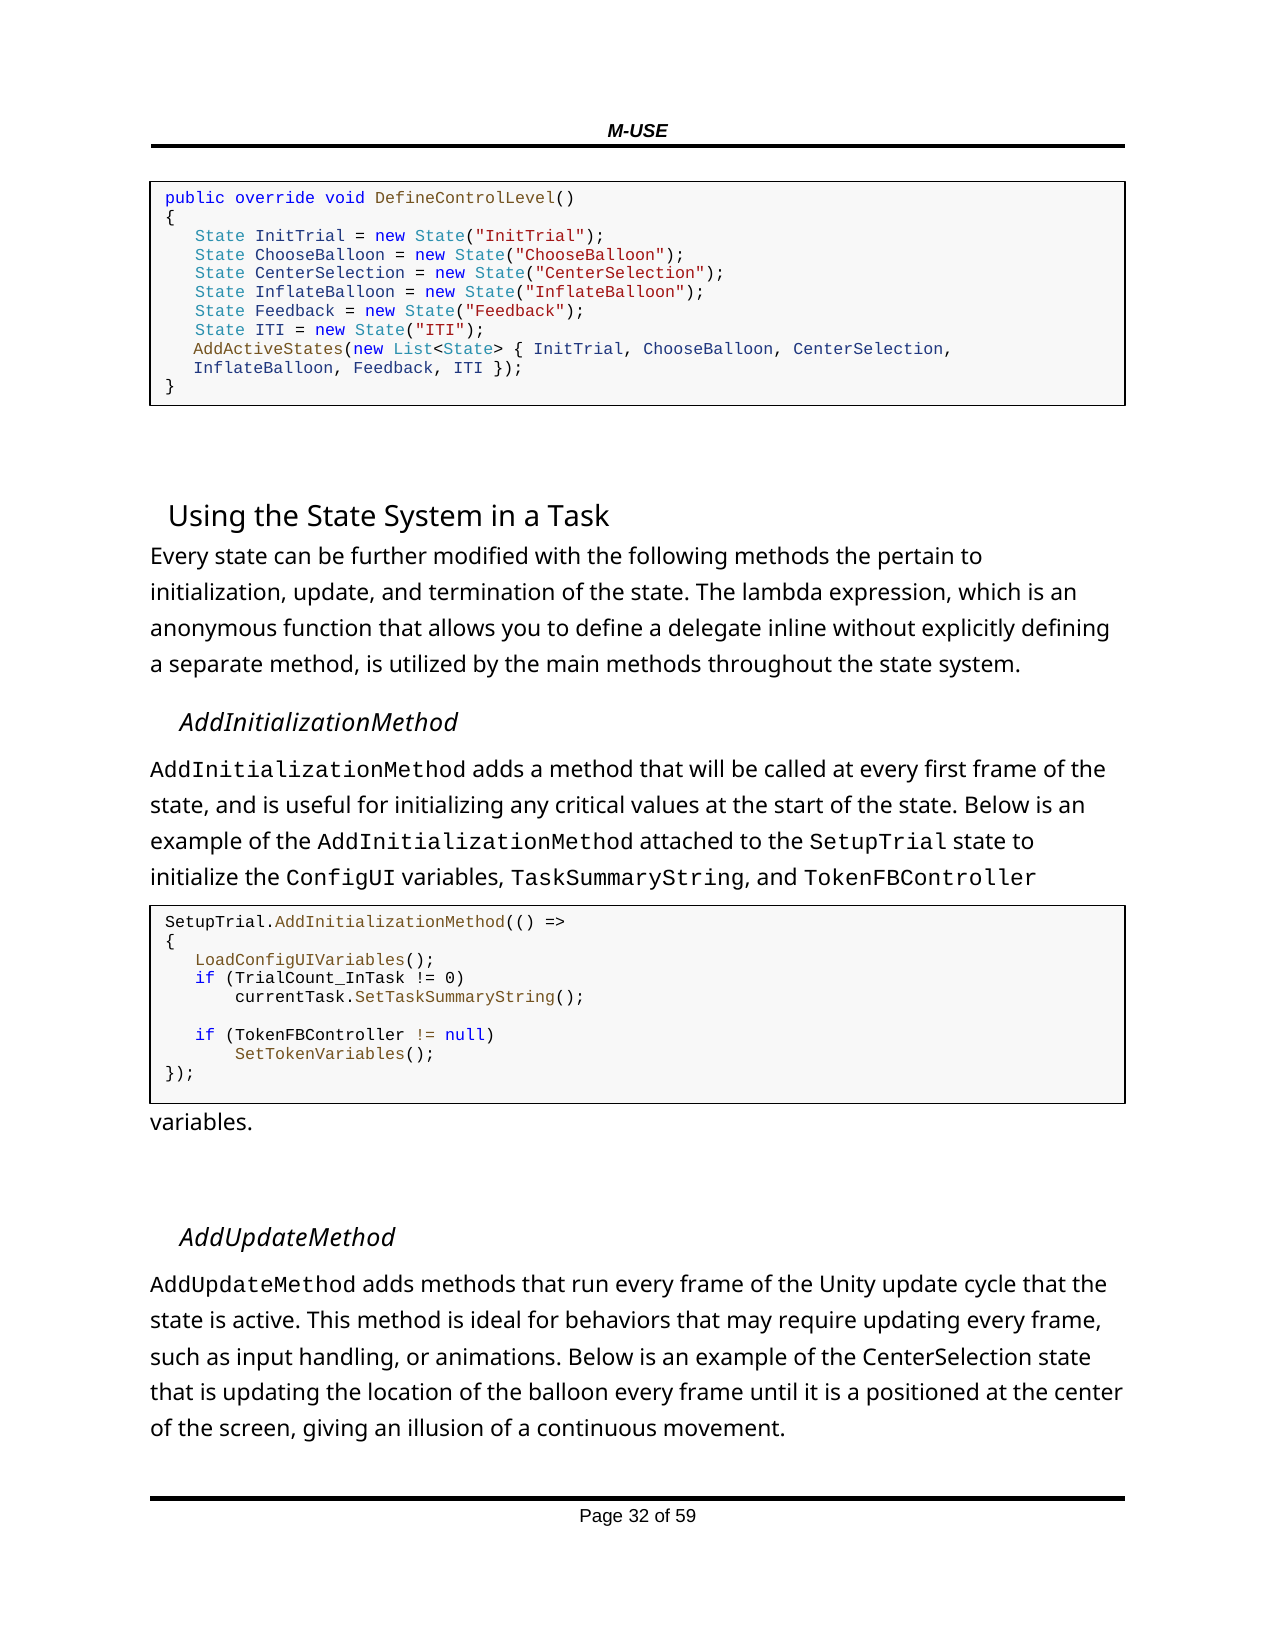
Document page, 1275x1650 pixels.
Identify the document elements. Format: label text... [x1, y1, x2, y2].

subtitle Using the State System in a Task [168, 495, 1125, 535]
text AddInitializationMethod adds a method that will be called at every first frame of the state, and is useful for initializing any critical values at the start of the state. Below is an example of the AddInitializationMethod attached to the SetupTrial state to initialize the ConfigUI variables, TaskSummaryString, and TokenFBController variables. [150, 1104, 1125, 1137]
text AddUpdateMethod adds methods that run every frame of the Unity update cycle that the state is active. This method is ideal for behaviors that may require updating every frame, such as input handling, or animations. Below is an example of the CenterSelection state that is updating the location of the balloon every frame until it is a positioned at the center of the screen, giving an illusion of a continuous movement. [150, 1268, 1125, 1443]
subtitle AddInitializationMethod [179, 704, 1125, 738]
text AddInitializationMethod adds a method that will be called at every first frame of the state, and is useful for initializing any critical values at the start of the state. Below is an example of the AddInitializationMethod attached to the SetupTrial state to initialize the ConfigUI variables, TaskSummaryString, and TokenFBController variables. [150, 753, 1125, 905]
subtitle AddUpdateMethod [179, 1219, 1125, 1254]
text Every state can be further modified with the following methods the pertain to initialization, update, and termination of the state. The lambda expression, which is an anonymous function that allows you to define a delegate inline without explicitly defining a separate method, is utilized by the main methods throughout the state system. [150, 540, 1125, 679]
